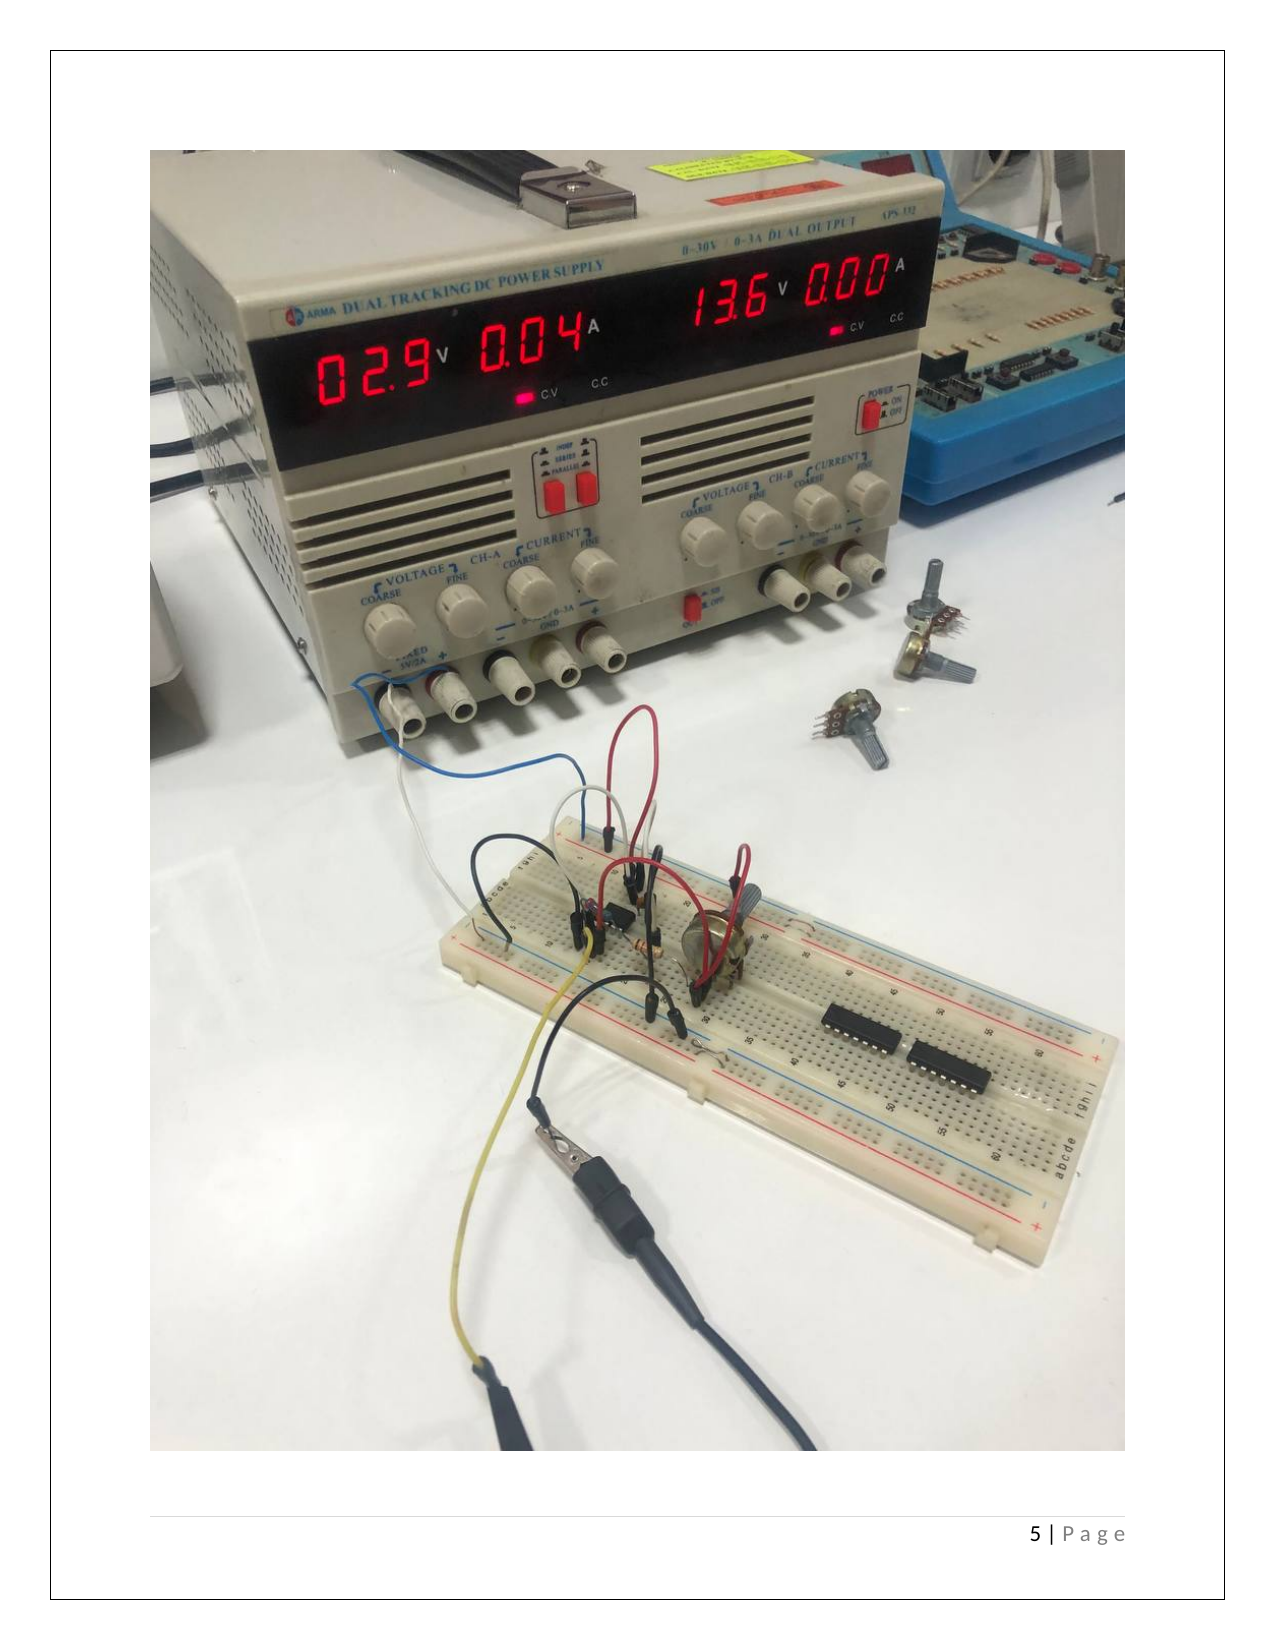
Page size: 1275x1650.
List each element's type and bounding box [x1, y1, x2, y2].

picture [150, 150, 1125, 1451]
